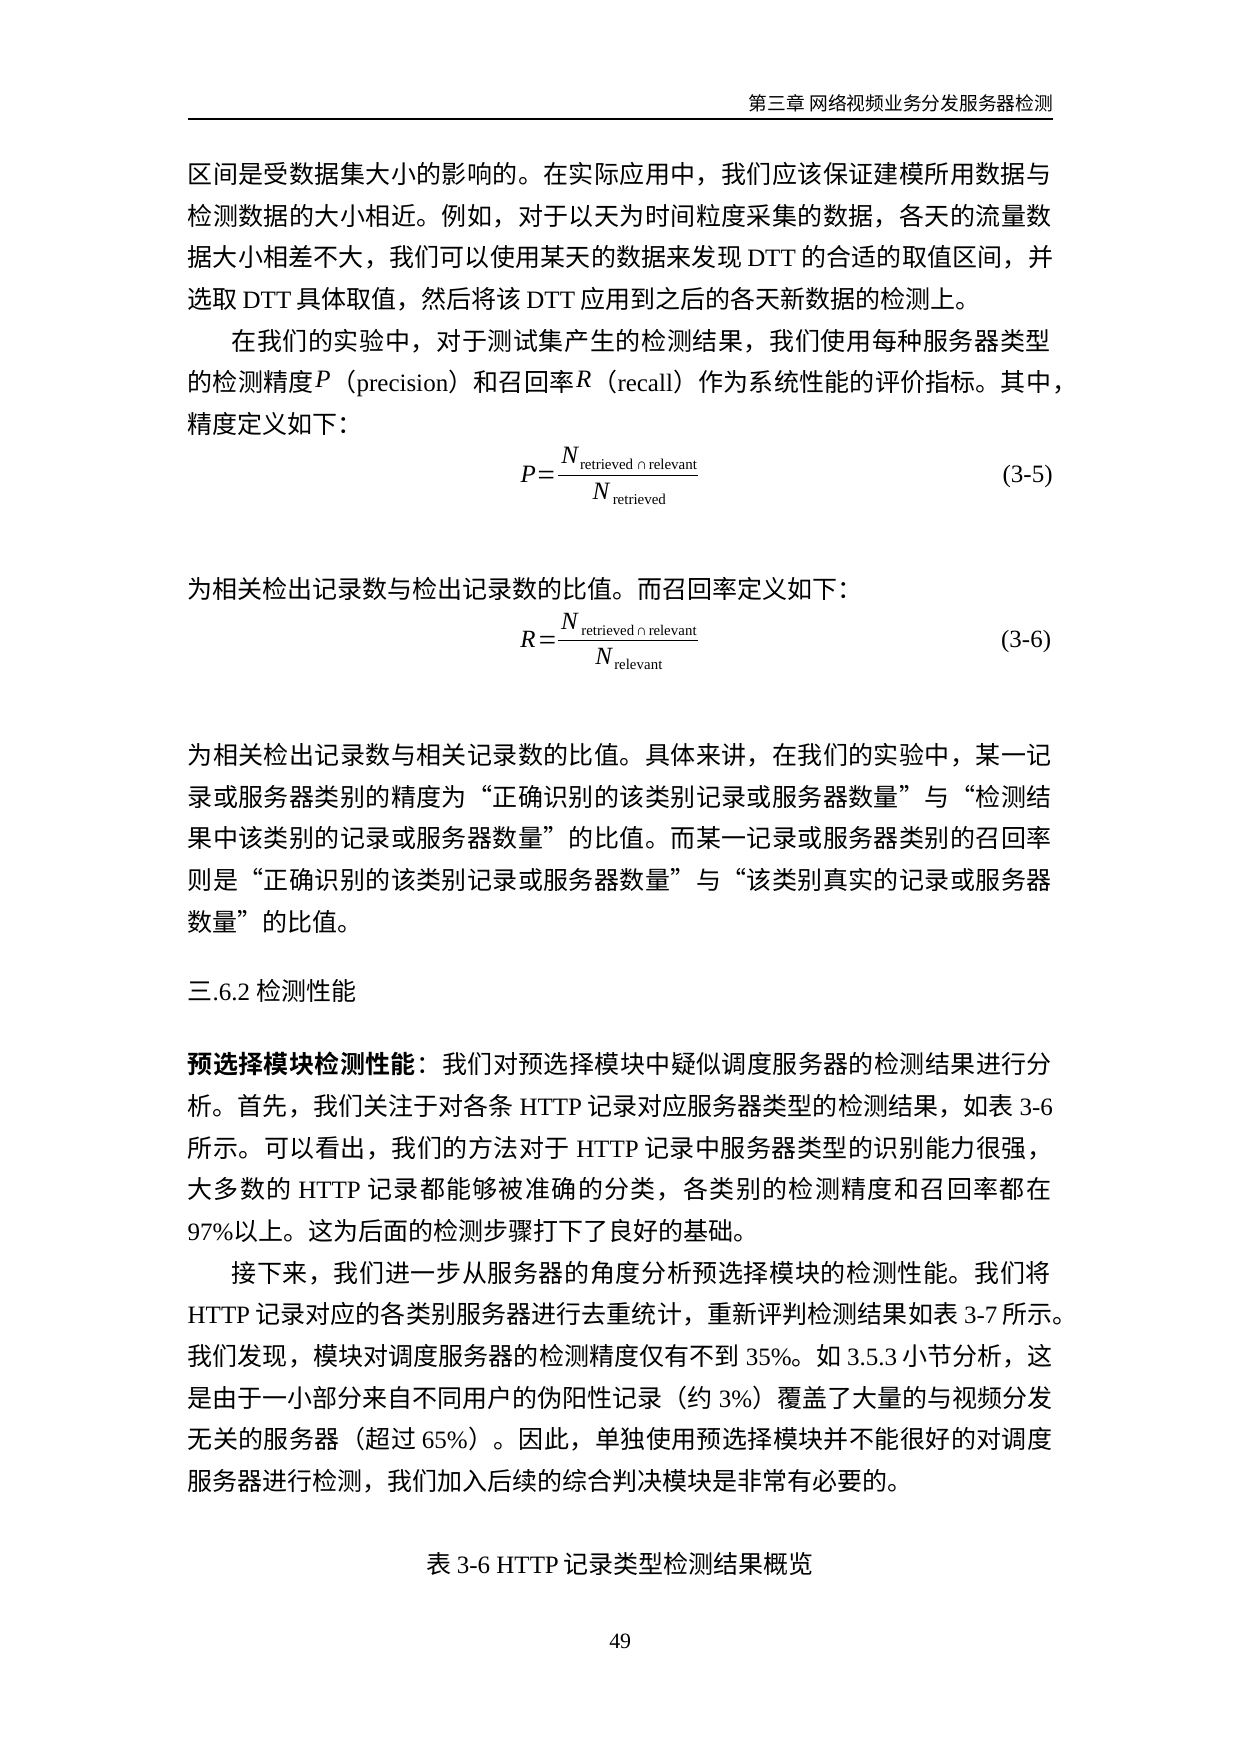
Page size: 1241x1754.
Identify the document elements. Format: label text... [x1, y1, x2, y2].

text 在我们的实验中，对于测试集产生的检测结果，我们使用每种服务器类型的检测精度（precision）和召回率（recall）作为系统性能的评价指标。其中，精度定义如下： [187, 317, 1053, 442]
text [187, 150, 1053, 317]
text 接下来，我们进一步从服务器的角度分析预选择模块的检测性能。我们将HTTP记录对应的各类别服务器进行去重统计，重新评判检测结果如表3-7所示。我们发现，模块对调度服务器的检测精度仅有不到35%。如3.5.3小节分析，这是由于一小部分来自不同用户的伪阳性记录（约3%）覆盖了大量的与视频分发无关的服务器（超过65%）。因此，单独使用预选择模块并不能很好的对调度服务器进行检测，我们加入后续的综合判决模块是非常有必要的。 [187, 1249, 1053, 1499]
text 检测性能 [187, 972, 1053, 1008]
text 表3-6 HTTP记录类型检测结果概览 [187, 1541, 1053, 1582]
text 为相关检出记录数与相关记录数的比值。具体来讲，在我们的实验中，某一记录或服务器类别的精度为“正确识别的该类别记录或服务器数量”与“检测结果中该类别的记录或服务器数量”的比值。而某一记录或服务器类别的召回率则是“正确识别的该类别记录或服务器数量”与“该类别真实的记录或服务器数量”的比值。 [187, 731, 1053, 939]
text 为相关检出记录数与检出记录数的比值。而召回率定义如下： [187, 566, 1053, 607]
text 预选择模块检测性能：我们对预选择模块中疑似调度服务器的检测结果进行分析。首先，我们关注于对各条HTTP记录对应服务器类型的检测结果，如表3-6所示。可以看出，我们的方法对于HTTP记录中服务器类型的识别能力很强，大多数的HTTP记录都能够被准确的分类，各类别的检测精度和召回率都在97%以上。这为后面的检测步骤打下了良好的基础。 [187, 1041, 1053, 1249]
